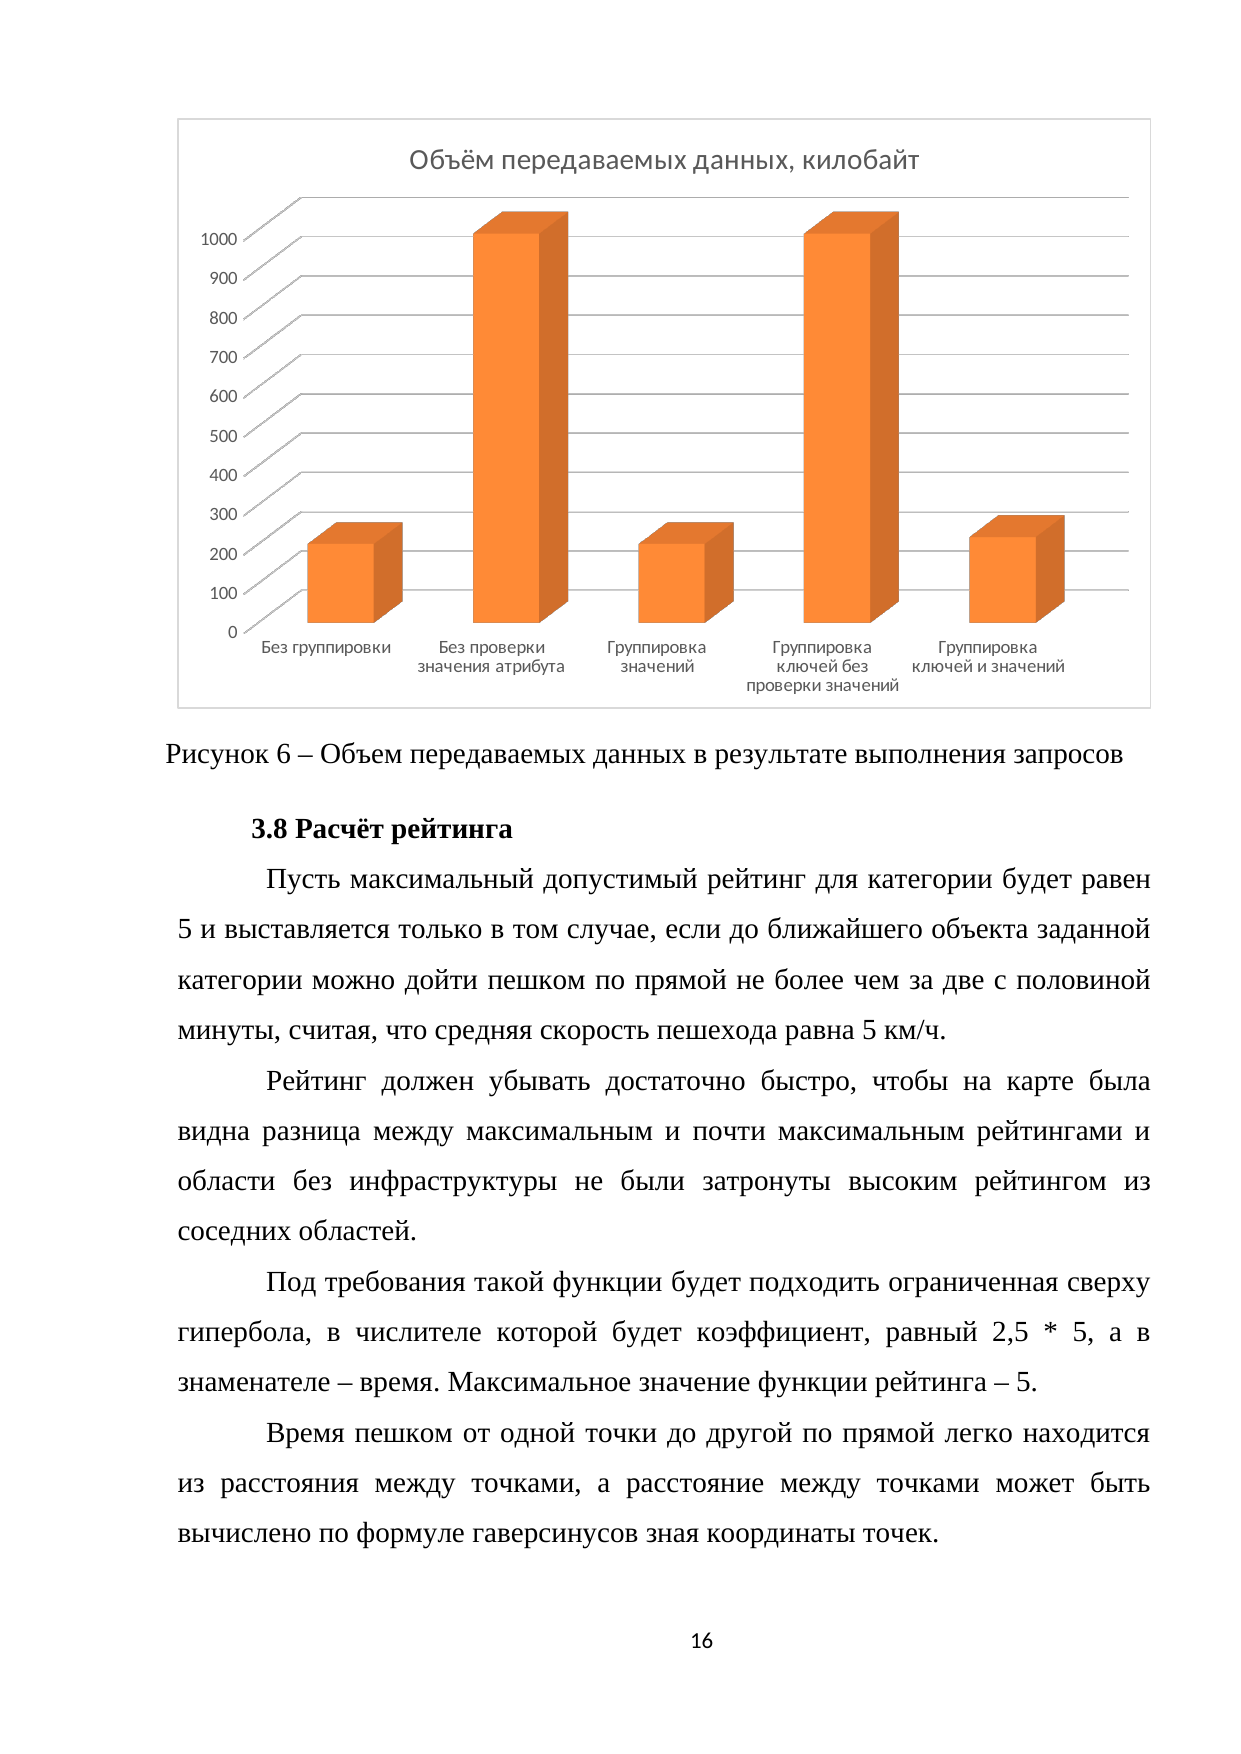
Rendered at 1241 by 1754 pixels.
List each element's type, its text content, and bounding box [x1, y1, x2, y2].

text Объем передаваемых данных в результате выполнения запросов [177, 736, 1152, 769]
text Пусть максимальный допустимый рейтинг для категории будет равен 5 и выставляется только в том случае, если до ближайшего объекта заданной категории можно дойти пешком по прямой не более чем за две с половиной минуты, считая, что средняя скорость пешехода равна 5 км/ч. [177, 861, 1152, 1046]
text Время пешком от одной точки до другой по прямой легко находится из расстояния между точками, а расстояние между точками может быть вычислено по формуле гаверсинусов зная координаты точек. [177, 1415, 1152, 1549]
text Рейтинг должен убывать достаточно быстро, чтобы на карте была видна разница между максимальным и почти максимальным рейтингами и области без инфраструктуры не были затронуты высоким рейтингом из соседних областей. [177, 1063, 1152, 1247]
text Под требования такой функции будет подходить ограниченная сверху гипербола, в числителе которой будет коэффициент, равный 2,5 * 5, а в знаменателе – время. Максимальное значение функции рейтинга – 5. [177, 1264, 1152, 1398]
text Расчёт рейтинга [177, 811, 1152, 845]
